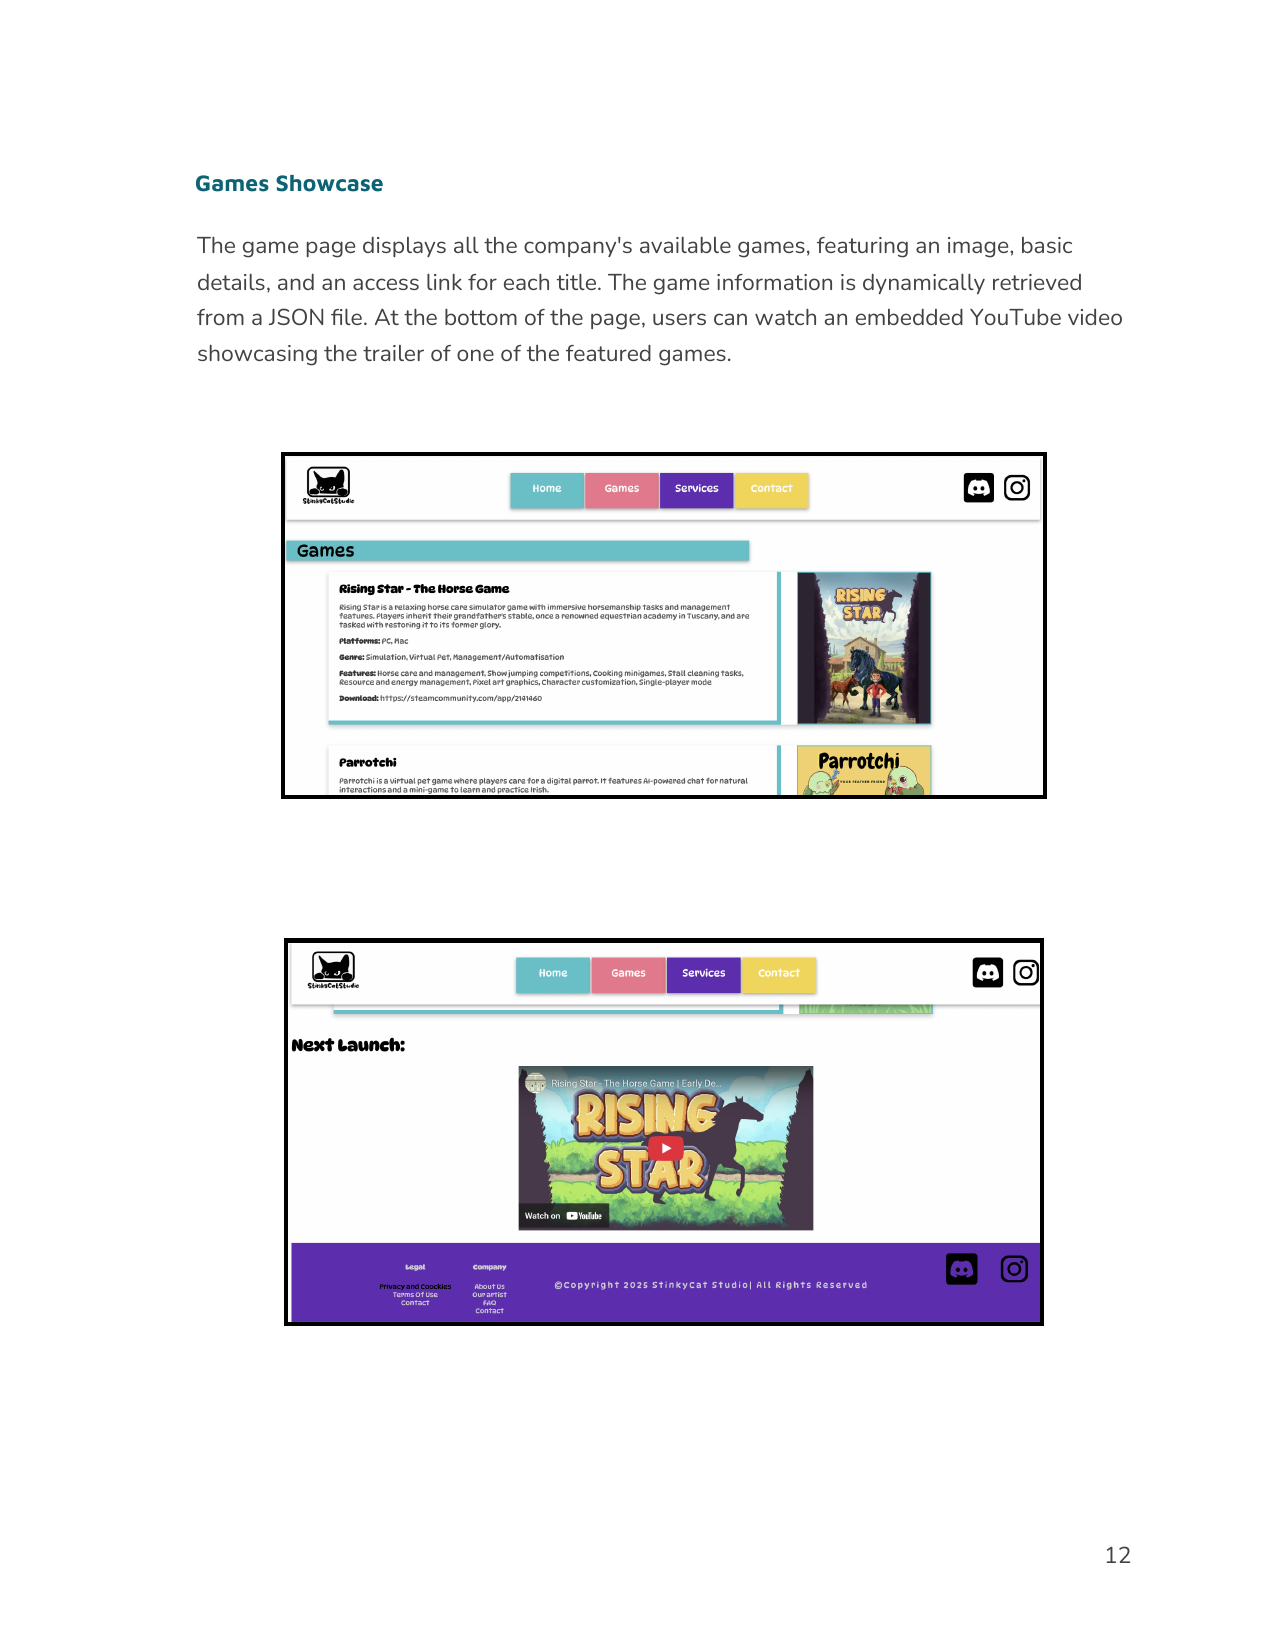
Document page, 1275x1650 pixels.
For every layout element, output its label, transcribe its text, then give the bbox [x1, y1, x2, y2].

subtitle Games Showcase [195, 169, 1080, 196]
text The game page displays all the company's available games, featuring an image, basic details, and an access link for each title. The game information is dynamically retrieved from a JSON file. At the bottom of the page, users can watch an embedded YouTube video showcasing the trailer of one of the featured games. [197, 231, 1131, 370]
picture [285, 456, 1043, 795]
picture [288, 943, 1040, 1322]
